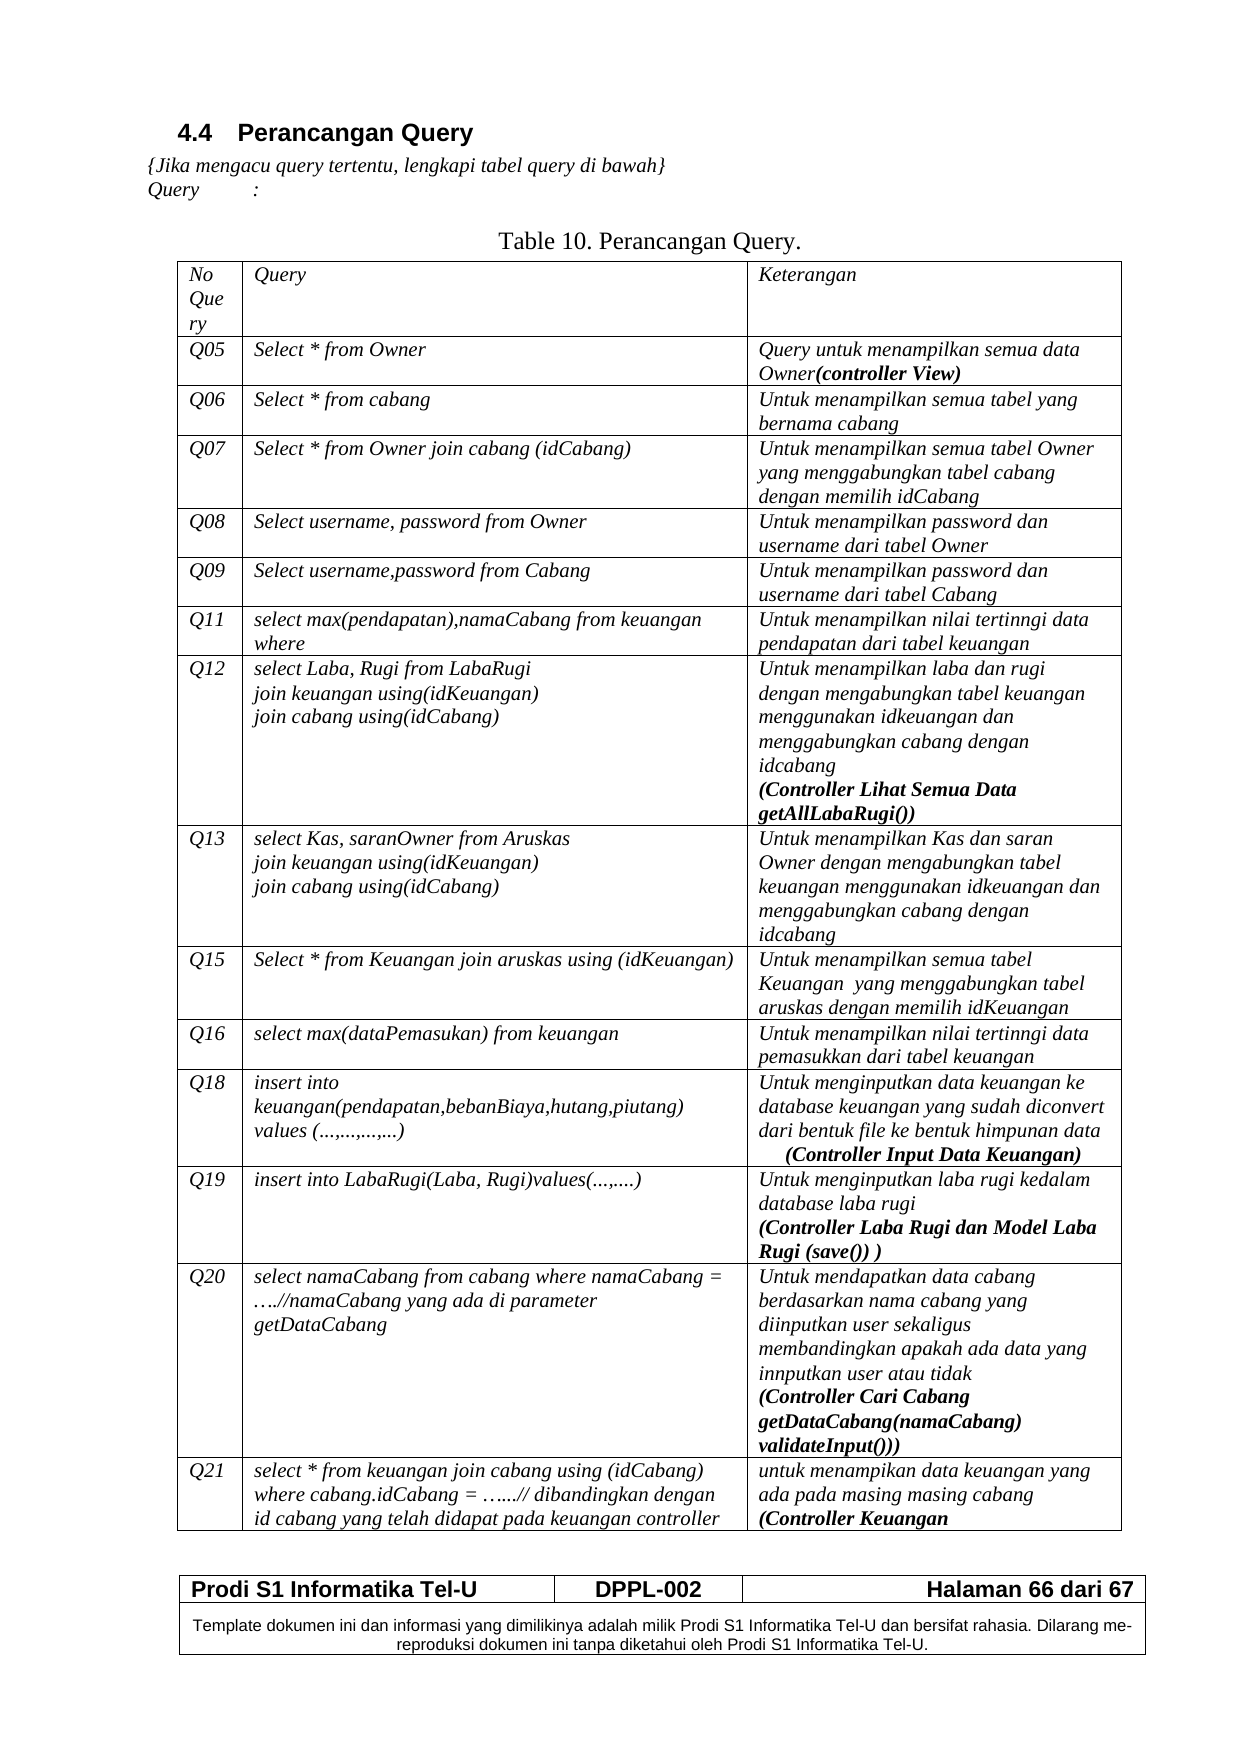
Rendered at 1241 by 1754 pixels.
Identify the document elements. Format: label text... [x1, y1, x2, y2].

table_cell Select * from Keuangan join aruskas using (idKeuangan) [243, 947, 747, 1019]
table_cell Untuk menampilkan Kas dan saran Owner dengan mengabungkan tabel keuangan menggunakan idkeuangan dan menggabungkan cabang dengan idcabang [748, 826, 1121, 946]
text {Jika mengacu query tertentu, lengkapi tabel query di bawah} [147, 153, 1122, 177]
table_cell Untuk menampilkan semua tabel Owner yang menggabungkan tabel cabang dengan memilih idCabang [748, 436, 1121, 508]
table_header Keterangan [748, 262, 1121, 336]
table_cell Select username,password from Cabang [243, 558, 747, 606]
table_cell Untuk menampilkan password dan username dari tabel Cabang [748, 558, 1121, 606]
table_cell select max(pendapatan),namaCabang from keuangan where [243, 607, 747, 655]
table_cell Untuk menginputkan data keuangan ke database keuangan yang sudah diconvert dari bentuk file ke bentuk himpunan data (Controller Input Data Keuangan) [748, 1070, 1121, 1166]
table_cell Query untuk menampilkan semua data Owner(controller View) [748, 337, 1121, 385]
table_cell Untuk menampilkan nilai tertinngi data pemasukkan dari tabel keuangan [748, 1020, 1121, 1068]
table_cell Untuk menampilkan semua tabel yang bernama cabang [748, 386, 1121, 434]
table_cell select Laba, Rugi from LabaRugi join keuangan using(idKeuangan) join cabang using(idCabang) [243, 656, 747, 825]
table_cell Q19 [178, 1167, 242, 1263]
table_cell Untuk menampilkan password dan username dari tabel Owner [748, 509, 1121, 557]
table_cell Untuk menampilkan laba dan rugi dengan mengabungkan tabel keuangan menggunakan idkeuangan dan menggabungkan cabang dengan idcabang (Controller Lihat Semua Data getAllLabaRugi()) [748, 656, 1121, 825]
table_cell Q18 [178, 1070, 242, 1166]
table_cell Untuk menginputkan laba rugi kedalam database laba rugi (Controller Laba Rugi dan Model Laba Rugi (save()) ) [748, 1167, 1121, 1263]
text Query : [147, 177, 1122, 201]
table_cell Q15 [178, 947, 242, 1019]
table_cell Untuk menampilkan nilai tertinngi data pendapatan dari tabel keuangan [748, 607, 1121, 655]
table_cell Q20 [178, 1264, 242, 1457]
table_cell insert into keuangan(pendapatan,bebanBiaya,hutang,piutang) values (...,...,...,...) [243, 1070, 747, 1166]
table_cell Untuk menampilkan semua tabel Keuangan yang menggabungkan tabel aruskas dengan memilih idKeuangan [748, 947, 1121, 1019]
table_header Query [243, 262, 747, 336]
table_cell select max(dataPemasukan) from keuangan [243, 1020, 747, 1068]
table_cell Select * from Owner join cabang (idCabang) [243, 436, 747, 508]
table_header No Query [178, 262, 242, 336]
table_cell select namaCabang from cabang where namaCabang = ….//namaCabang yang ada di parameter getDataCabang [243, 1264, 747, 1457]
table_cell select Kas, saranOwner from Aruskas join keuangan using(idKeuangan) join cabang using(idCabang) [243, 826, 747, 946]
table_cell Q12 [178, 656, 242, 825]
table_cell Untuk mendapatkan data cabang berdasarkan nama cabang yang diinputkan user sekaligus membandingkan apakah ada data yang innputkan user atau tidak (Controller Cari Cabang getDataCabang(namaCabang) validateInput())) [748, 1264, 1121, 1457]
table_cell Q07 [178, 436, 242, 508]
table_cell Q11 [178, 607, 242, 655]
table_cell Q16 [178, 1020, 242, 1068]
table_cell insert into LabaRugi(Laba, Rugi)values(...,....) [243, 1167, 747, 1263]
table_cell Q13 [178, 826, 242, 946]
table_cell Q05 [178, 337, 242, 385]
table_cell Q06 [178, 386, 242, 434]
table_cell Q09 [178, 558, 242, 606]
subtitle Perancangan Query [177, 118, 1122, 147]
subtitle Table 10. Perancangan Query. [177, 226, 1122, 255]
table_cell Q08 [178, 509, 242, 557]
table_cell Select * from cabang [243, 386, 747, 434]
table_cell Select * from Owner [243, 337, 747, 385]
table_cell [243, 1458, 747, 1530]
table_cell Q21 [178, 1458, 242, 1530]
table_cell Select username, password from Owner [243, 509, 747, 557]
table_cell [748, 1458, 1121, 1530]
